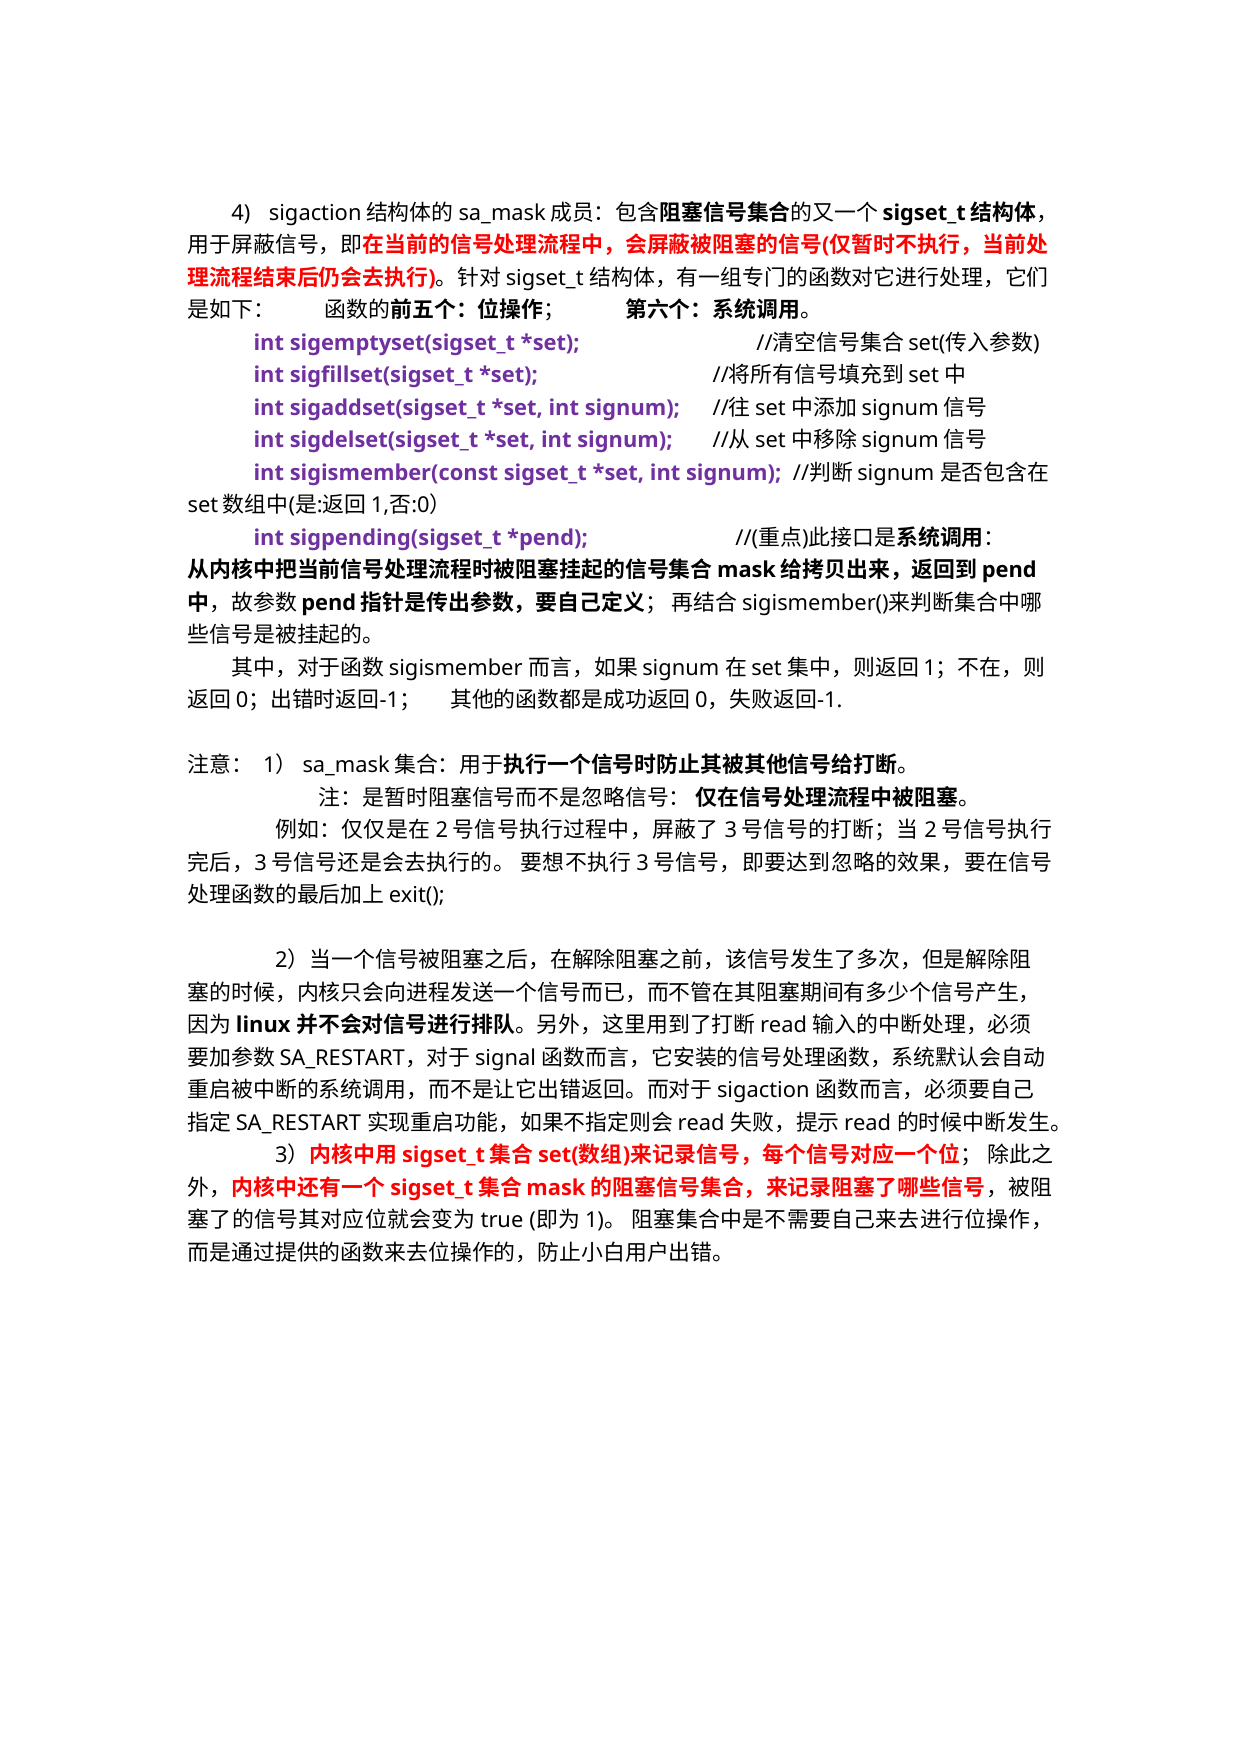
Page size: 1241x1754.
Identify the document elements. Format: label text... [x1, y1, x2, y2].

text int sigfillset(sigset_t *set); //将所有信号填充到set 中 [187, 357, 1053, 389]
text 注：是暂时阻塞信号而不是忽略信号： 仅在信号处理流程中被阻塞。 [275, 779, 1053, 812]
text 例如：仅仅是在2号信号执行过程中，屏蔽了3号信号的打断；当2号信号执行完后，3号信号还是会去执行的。 要想不执行3号信号，即要达到忽略的效果，要在信号处理函数的最后加上exit(); [187, 812, 1053, 909]
text 注意： 1） sa_mask集合：用于执行一个信号时防止其被其他信号给打断。 [187, 747, 1053, 779]
text int sigemptyset(sigset_t *set); //清空信号集合set(传入参数) [187, 324, 1053, 357]
text int sigdelset(sigset_t *set, int signum); //从set 中移除signum信号 [187, 422, 1053, 454]
text int sigpending(sigset_t *pend); //(重点)此接口是系统调用： [187, 519, 1053, 552]
text 从内核中把当前信号处理流程时被阻塞挂起的信号集合mask给拷贝出来，返回到pend中，故参数pend指针是传出参数，要自己定义； 再结合sigismember()来判断集合中哪些信号是被挂起的。 [187, 552, 1053, 649]
text 2）当一个信号被阻塞之后，在解除阻塞之前，该信号发生了多次，但是解除阻塞的时候，内核只会向进程发送一个信号而已，而不管在其阻塞期间有多少个信号产生，因为linux 并不会对信号进行排队。另外，这里用到了打断read 输入的中断处理，必须要加参数SA_RESTART，对于signal 函数而言，它安装的信号处理函数，系统默认会自动重启被中断的系统调用，而不是让它出错返回。而对于sigaction 函数而言，必须要自己指定SA_RESTART 实现重启功能，如果不指定则会read 失败，提示read 的时候中断发生。 [187, 942, 1053, 1137]
text int sigismember(const sigset_t *set, int signum); //判断signum 是否包含在set数组中(是:返回1,否:0） [187, 454, 1053, 519]
text 3）内核中用sigset_t集合set(数组)来记录信号，每个信号对应一个位； 除此之外，内核中还有一个sigset_t集合mask的阻塞信号集合，来记录阻塞了哪些信号，被阻塞了的信号其对应位就会变为true (即为1)。 阻塞集合中是不需要自己来去进行位操作，而是通过提供的函数来去位操作的，防止小白用户出错。 [187, 1137, 1053, 1267]
list sigaction结构体的 sa_mask成员：包含阻塞信号集合的又一个sigset_t结构体， [231, 194, 1053, 227]
text 用于屏蔽信号，即在当前的信号处理流程中，会屏蔽被阻塞的信号(仅暂时不执行，当前处理流程结束后仍会去执行)。针对sigset_t 结构体，有一组专门的函数对它进行处理，它们是如下： 函数的前五个：位操作； 第六个：系统调用。 [187, 227, 1053, 324]
text int sigaddset(sigset_t *set, int signum); //往set 中添加signum信号 [187, 389, 1053, 422]
text 其中，对于函数sigismember 而言，如果signum 在set 集中，则返回1；不在，则返回0；出错时返回-1； 其他的函数都是成功返回0，失败返回-1. [187, 649, 1053, 714]
